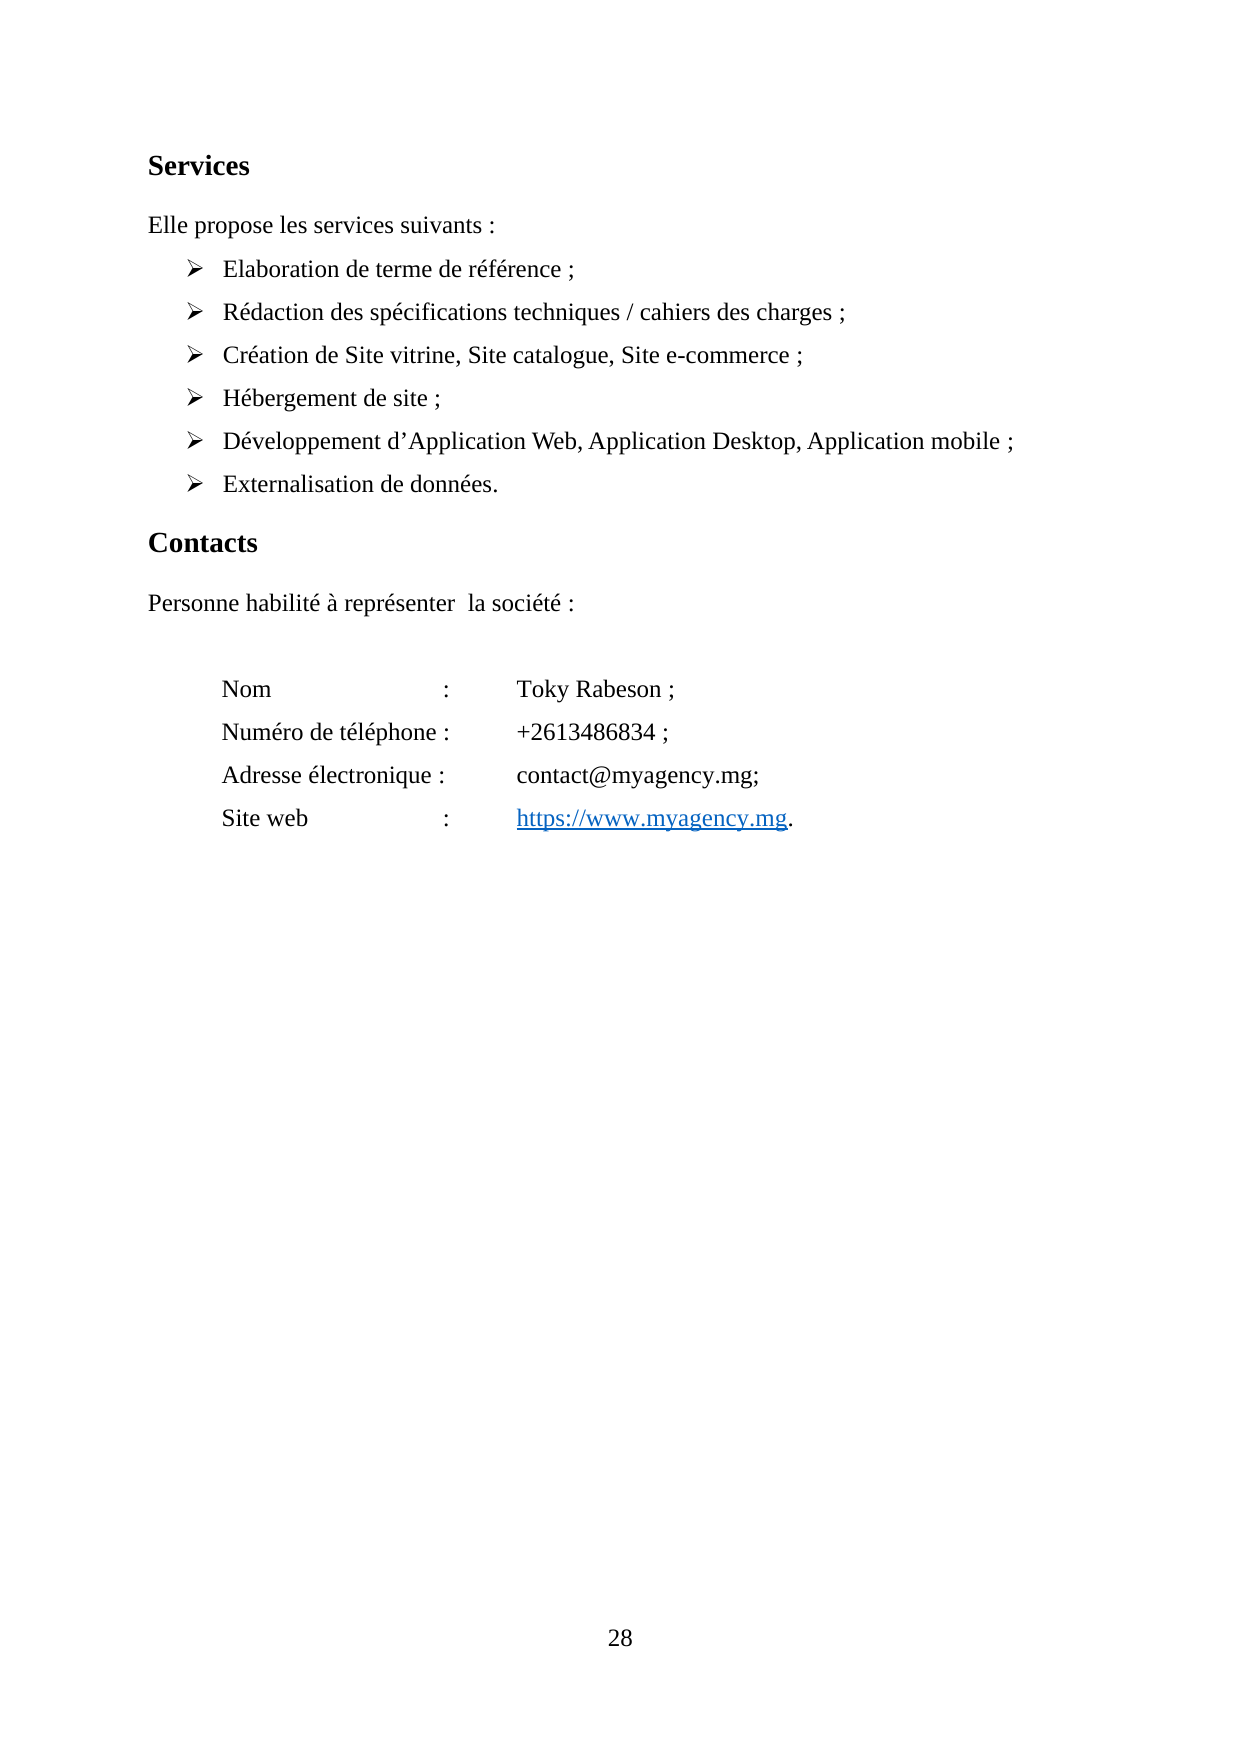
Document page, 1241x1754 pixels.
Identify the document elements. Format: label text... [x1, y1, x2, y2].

text Numéro de téléphone : +2613486834 ; [221, 717, 1092, 746]
text Contacts [148, 525, 1092, 558]
text Services [148, 148, 1092, 181]
list Externalisation de données. [185, 469, 1092, 498]
list Hébergement de site ; [185, 383, 1092, 412]
list Création de Site vitrine, Site catalogue, Site e-commerce ; [185, 340, 1092, 369]
text Adresse électronique : contact@myagency.mg; [221, 760, 1092, 789]
text Nom : Toky Rabeson ; [221, 674, 1092, 703]
text Site web : https://www.myagency.mg. [221, 803, 1092, 832]
text Personne habilité à représenter la société : [148, 588, 1092, 616]
text Elle propose les services suivants : [148, 211, 1092, 239]
list Rédaction des spécifications techniques / cahiers des charges ; [185, 297, 1092, 326]
list Développement d’Application Web, Application Desktop, Application mobile ; [185, 426, 1092, 455]
list Elaboration de terme de référence ; [185, 254, 1092, 282]
